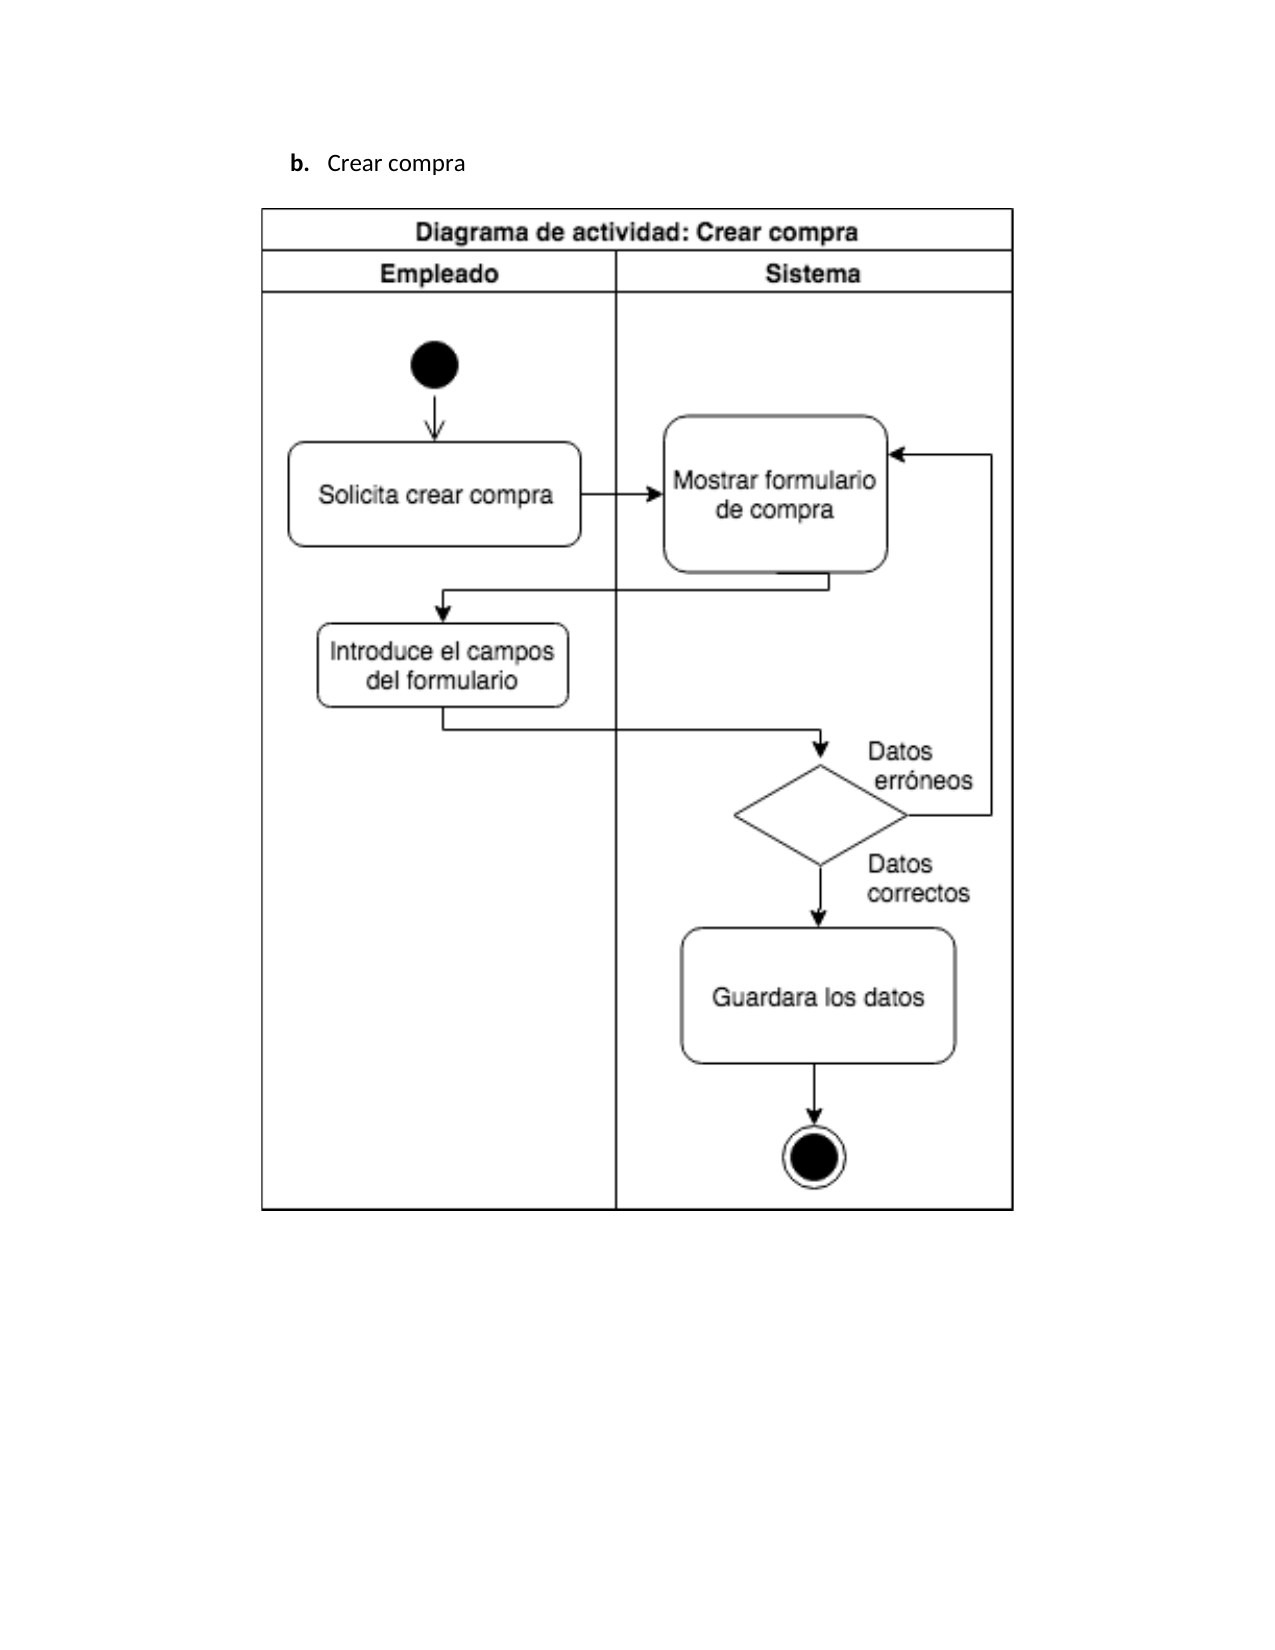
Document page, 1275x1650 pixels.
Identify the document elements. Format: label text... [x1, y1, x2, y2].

picture [261, 208, 1014, 1211]
list Crear compra [290, 148, 1098, 178]
